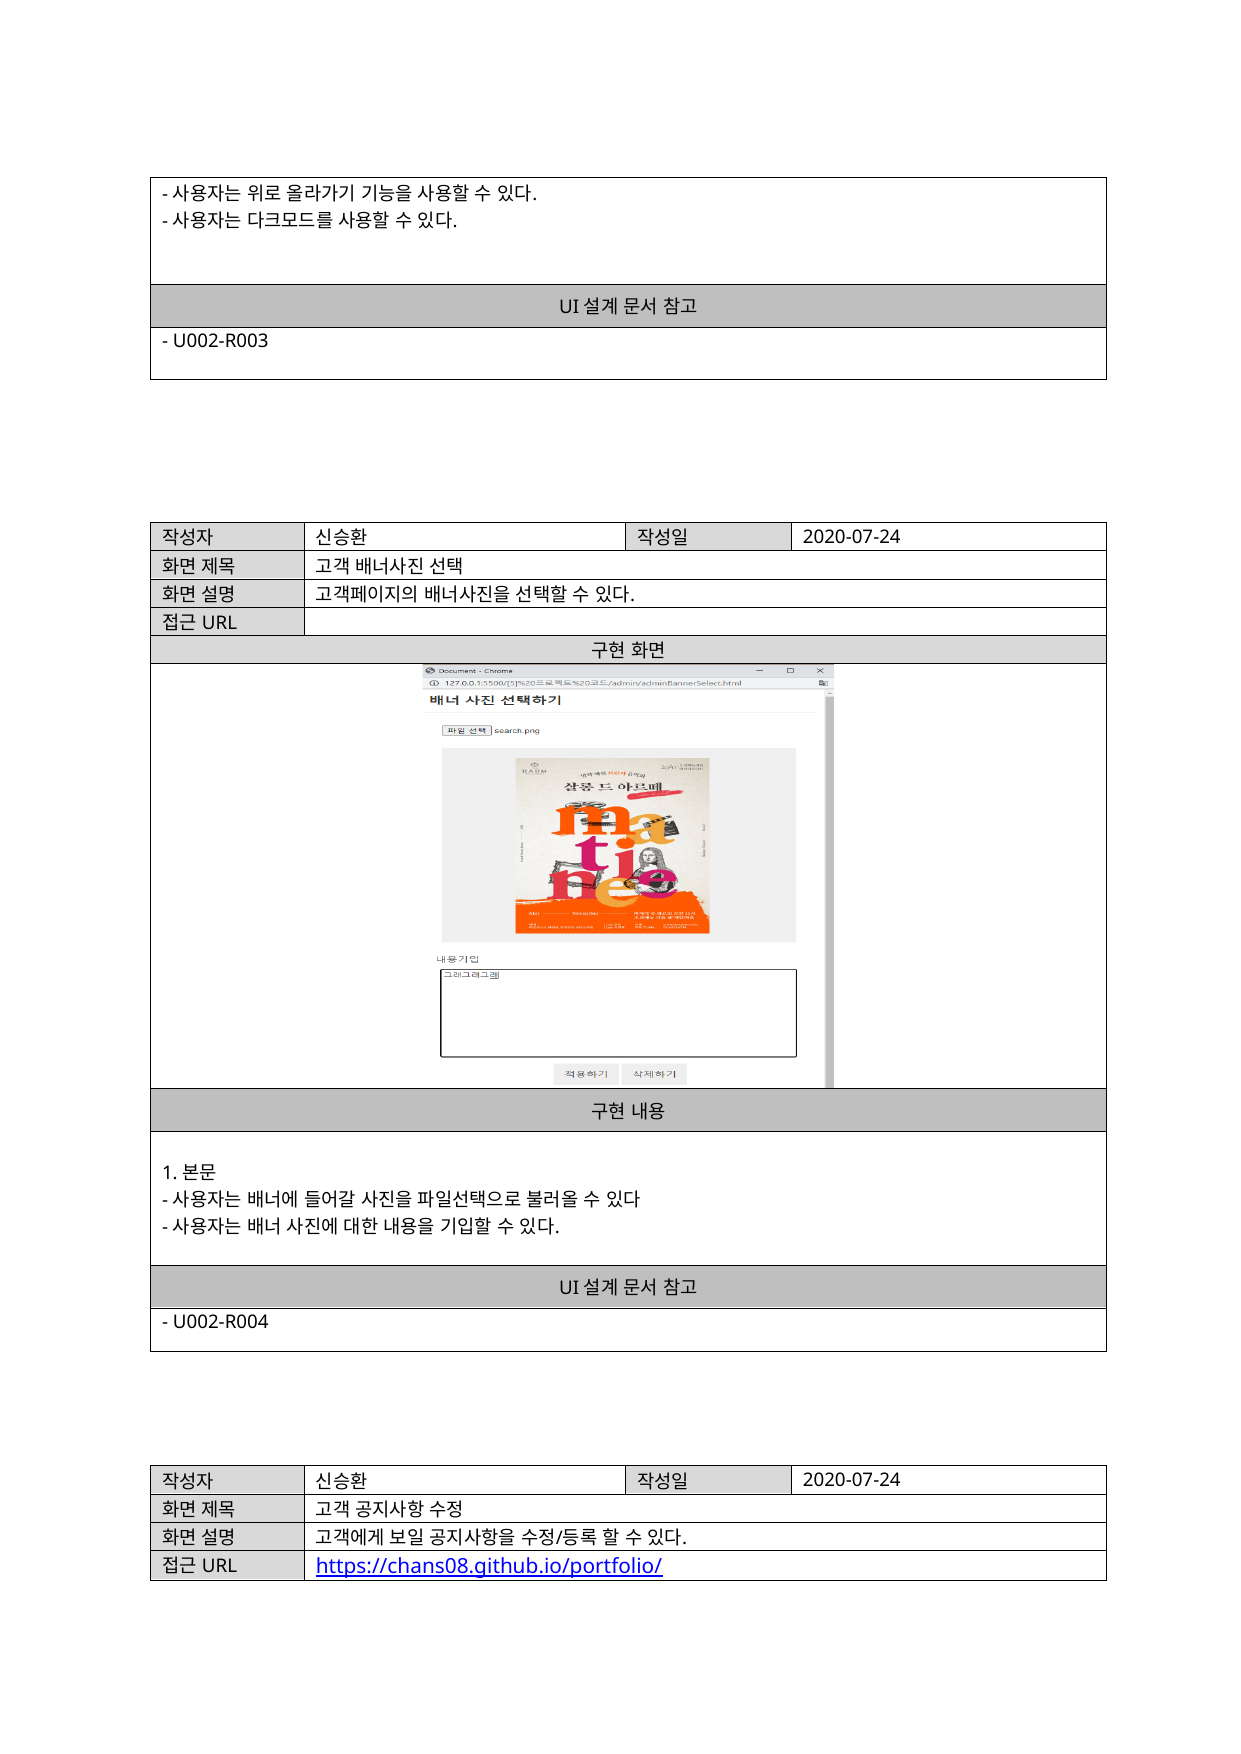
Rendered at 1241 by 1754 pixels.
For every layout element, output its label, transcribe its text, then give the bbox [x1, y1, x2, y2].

table_cell - U002-R003 [151, 328, 1106, 379]
table_cell 화면 설명 [151, 580, 304, 607]
table_cell UI 설계 문서 참고 [151, 1266, 1106, 1307]
table_cell 구현 화면 [151, 636, 1106, 663]
table_cell - U002-R004 [151, 1309, 1106, 1351]
table_header 작성자 [151, 1466, 304, 1493]
table_cell UI 설계 문서 참고 [151, 285, 1106, 327]
table_header 작성일 [626, 523, 791, 550]
table_cell 구현 내용 [151, 1089, 1106, 1131]
table_cell [151, 664, 422, 1088]
table_header 신승환 [305, 523, 625, 550]
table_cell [151, 178, 1106, 284]
table_header 2020-07-24 [792, 1466, 1106, 1493]
table_header 신승환 [305, 1466, 625, 1493]
table_cell 1. 본문 - 사용자는 배너에 들어갈 사진을 파일선택으로 불러올 수 있다 - 사용자는 배너 사진에 대한 내용을 기입할 수 있다. [151, 1132, 1106, 1264]
table_cell 화면 제목 [151, 1495, 304, 1522]
table_cell 고객 공지사항 수정 [305, 1495, 1106, 1522]
table_cell 고객 배너사진 선택 [305, 551, 1106, 578]
table_header 작성자 [151, 523, 304, 550]
table_cell 접근 URL [151, 608, 304, 635]
table_header 작성일 [626, 1466, 791, 1493]
table_cell 접근 URL [151, 1551, 304, 1579]
table_cell 고객에게 보일 공지사항을 수정/등록 할 수 있다. [305, 1523, 1106, 1550]
table_cell 고객페이지의 배너사진을 선택할 수 있다. [305, 580, 1106, 607]
table_cell [305, 608, 1106, 635]
table_cell 화면 설명 [151, 1523, 304, 1550]
table_cell [835, 664, 1106, 1088]
table_cell 화면 제목 [151, 551, 304, 578]
picture [422, 664, 835, 1088]
table_header 2020-07-24 [792, 523, 1106, 550]
table_cell https://chans08.github.io/portfolio/ [305, 1551, 1106, 1579]
